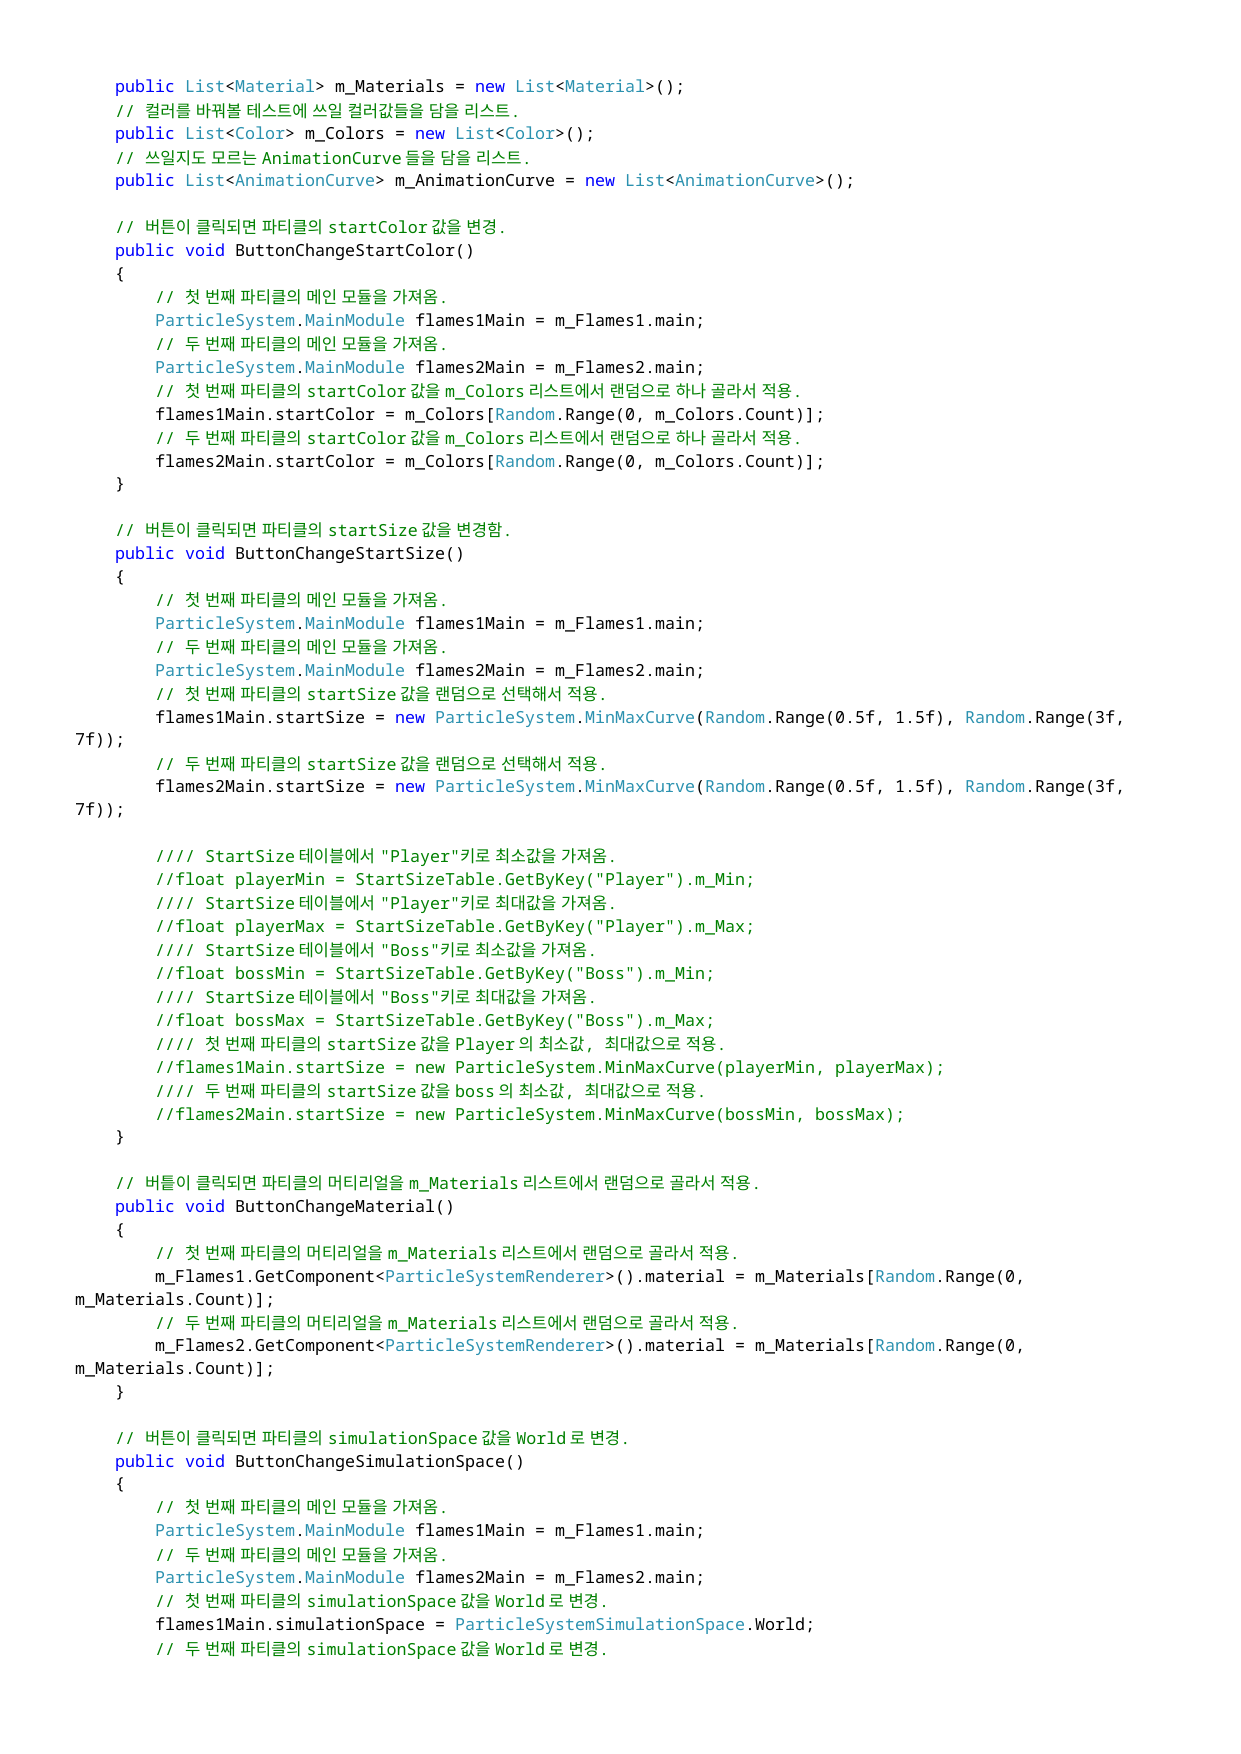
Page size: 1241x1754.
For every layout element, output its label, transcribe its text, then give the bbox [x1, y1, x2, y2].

text // 두 번째 파티클의 머티리얼을 m_Materials리스트에서 랜덤으로 골라서 적용. [75, 1310, 1165, 1334]
text // 버튼이 클릭되면 파티클의 startColor값을 변경. [75, 214, 1165, 239]
text ParticleSystem.MainModule flames1Main = m_Flames1.main; [75, 308, 1165, 331]
text public List<Material> m_Materials = new List<Material>(); [75, 75, 1165, 98]
text // 첫 번째 파티클의 startSize값을 랜덤으로 선택해서 적용. [75, 681, 1165, 705]
text public List<AnimationCurve> m_AnimationCurve = new List<AnimationCurve>(); [75, 169, 1165, 192]
text public List<Color> m_Colors = new List<Color>(); [75, 122, 1165, 145]
text flames1Main.simulationSpace = ParticleSystemSimulationSpace.World; [75, 1613, 1165, 1636]
text // 첫 번째 파티클의 메인 모듈을 가져옴. [75, 587, 1165, 611]
text //// StartSize테이블에서 "Player"키로 최소값을 가져옴. [75, 843, 1165, 867]
text //float playerMin = StartSizeTable.GetByKey("Player").m_Min; [75, 867, 1165, 890]
text ParticleSystem.MainModule flames2Main = m_Flames2.main; [75, 1566, 1165, 1588]
text // 버튼이 클릭되면 파티클의 simulationSpace값을 World로 변경. [75, 1425, 1165, 1449]
text // 버틑이 클릭되면 파티클의 머티리얼을 m_Materials리스트에서 랜덤으로 골라서 적용. [75, 1170, 1165, 1195]
text flames2Main.startColor = m_Colors[Random.Range(0, m_Colors.Count)]; [75, 449, 1165, 472]
text //// 두 번째 파티클의 startSize값을 boss의 최소값, 최대값으로 적용. [75, 1078, 1165, 1102]
text // 두 번째 파티클의 startColor값을 m_Colors리스트에서 랜덤으로 하나 골라서 적용. [75, 425, 1165, 449]
text // 두 번째 파티클의 메인 모듈을 가져옴. [75, 1542, 1165, 1566]
text //// StartSize테이블에서 "Boss"키로 최대값을 가져옴. [75, 984, 1165, 1008]
text flames1Main.startSize = new ParticleSystem.MinMaxCurve(Random.Range(0.5f, 1.5f), Random.Range(3f, 7f)); [75, 705, 1165, 751]
text { [75, 1217, 1165, 1240]
text //// 첫 번째 파티클의 startSize값을 Player의 최소값, 최대값으로 적용. [75, 1031, 1165, 1055]
text // 첫 번째 파티클의 메인 모듈을 가져옴. [75, 1494, 1165, 1519]
text m_Flames2.GetComponent<ParticleSystemRenderer>().material = m_Materials[Random.Range(0, m_Materials.Count)]; [75, 1334, 1165, 1379]
text ParticleSystem.MainModule flames1Main = m_Flames1.main; [75, 611, 1165, 634]
text { [75, 564, 1165, 587]
text //// StartSize테이블에서 "Boss"키로 최소값을 가져옴. [75, 937, 1165, 961]
text //// StartSize테이블에서 "Player"키로 최대값을 가져옴. [75, 890, 1165, 914]
text ParticleSystem.MainModule flames2Main = m_Flames2.main; [75, 355, 1165, 378]
text public void ButtonChangeStartColor() [75, 239, 1165, 261]
text // 첫 번째 파티클의 simulationSpace값을 World로 변경. [75, 1588, 1165, 1613]
text // 두 번째 파티클의 startSize값을 랜덤으로 선택해서 적용. [75, 751, 1165, 775]
text // 버튼이 클릭되면 파티클의 startSize값을 변경함. [75, 517, 1165, 542]
text { [75, 1472, 1165, 1494]
text // 첫 번째 파티클의 메인 모듈을 가져옴. [75, 284, 1165, 308]
text } [75, 1125, 1165, 1148]
text // 두 번째 파티클의 메인 모듈을 가져옴. [75, 634, 1165, 658]
text flames2Main.startSize = new ParticleSystem.MinMaxCurve(Random.Range(0.5f, 1.5f), Random.Range(3f, 7f)); [75, 775, 1165, 820]
text // 첫 번째 파티클의 머티리얼을 m_Materials리스트에서 랜덤으로 골라서 적용. [75, 1240, 1165, 1264]
text // 첫 번째 파티클의 startColor값을 m_Colors리스트에서 랜덤으로 하나 골라서 적용. [75, 378, 1165, 402]
text //float bossMin = StartSizeTable.GetByKey("Boss").m_Min; [75, 961, 1165, 984]
text //flames2Main.startSize = new ParticleSystem.MinMaxCurve(bossMin, bossMax); [75, 1102, 1165, 1125]
text } [75, 1379, 1165, 1402]
text public void ButtonChangeSimulationSpace() [75, 1449, 1165, 1472]
text { [75, 261, 1165, 284]
text //flames1Main.startSize = new ParticleSystem.MinMaxCurve(playerMin, playerMax); [75, 1055, 1165, 1078]
text // 두 번째 파티클의 simulationSpace값을 World로 변경. [75, 1636, 1165, 1660]
text } [75, 472, 1165, 495]
text // 쓰일지도 모르는 AnimationCurve들을 담을 리스트. [75, 145, 1165, 169]
text //float bossMax = StartSizeTable.GetByKey("Boss").m_Max; [75, 1008, 1165, 1031]
text // 두 번째 파티클의 메인 모듈을 가져옴. [75, 331, 1165, 355]
text //float playerMax = StartSizeTable.GetByKey("Player").m_Max; [75, 914, 1165, 937]
text public void ButtonChangeStartSize() [75, 542, 1165, 564]
text ParticleSystem.MainModule flames2Main = m_Flames2.main; [75, 658, 1165, 681]
text public void ButtonChangeMaterial() [75, 1195, 1165, 1217]
text ParticleSystem.MainModule flames1Main = m_Flames1.main; [75, 1519, 1165, 1542]
text flames1Main.startColor = m_Colors[Random.Range(0, m_Colors.Count)]; [75, 402, 1165, 425]
text // 컬러를 바꿔볼 테스트에 쓰일 컬러값들을 담을 리스트. [75, 98, 1165, 122]
text m_Flames1.GetComponent<ParticleSystemRenderer>().material = m_Materials[Random.Range(0, m_Materials.Count)]; [75, 1264, 1165, 1310]
